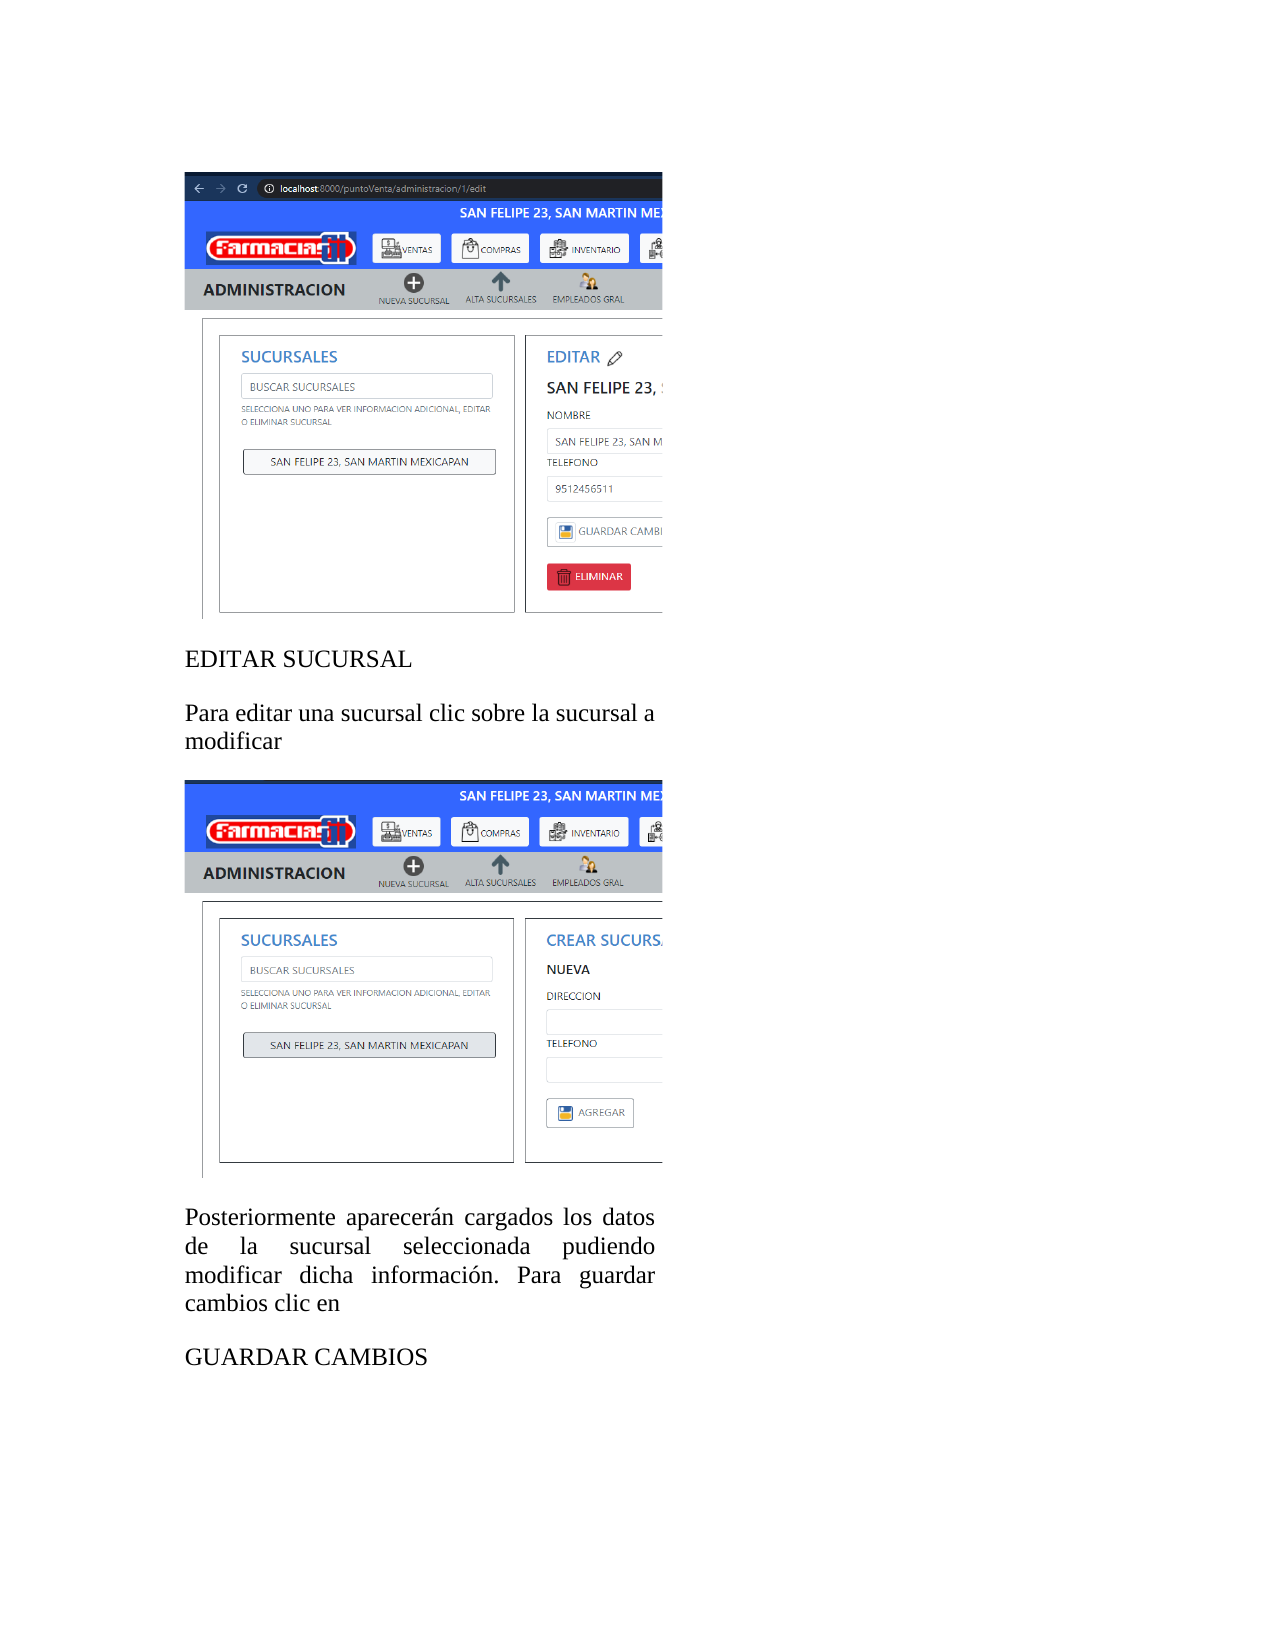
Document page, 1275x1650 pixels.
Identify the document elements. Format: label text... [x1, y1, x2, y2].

picture [184, 780, 663, 1178]
table_cell EDITAR SUCURSAL Para editar una sucursal clic sobre la sucursal a modificar [177, 619, 663, 1177]
picture [184, 172, 663, 619]
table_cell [177, 1177, 663, 1371]
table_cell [177, 148, 663, 619]
